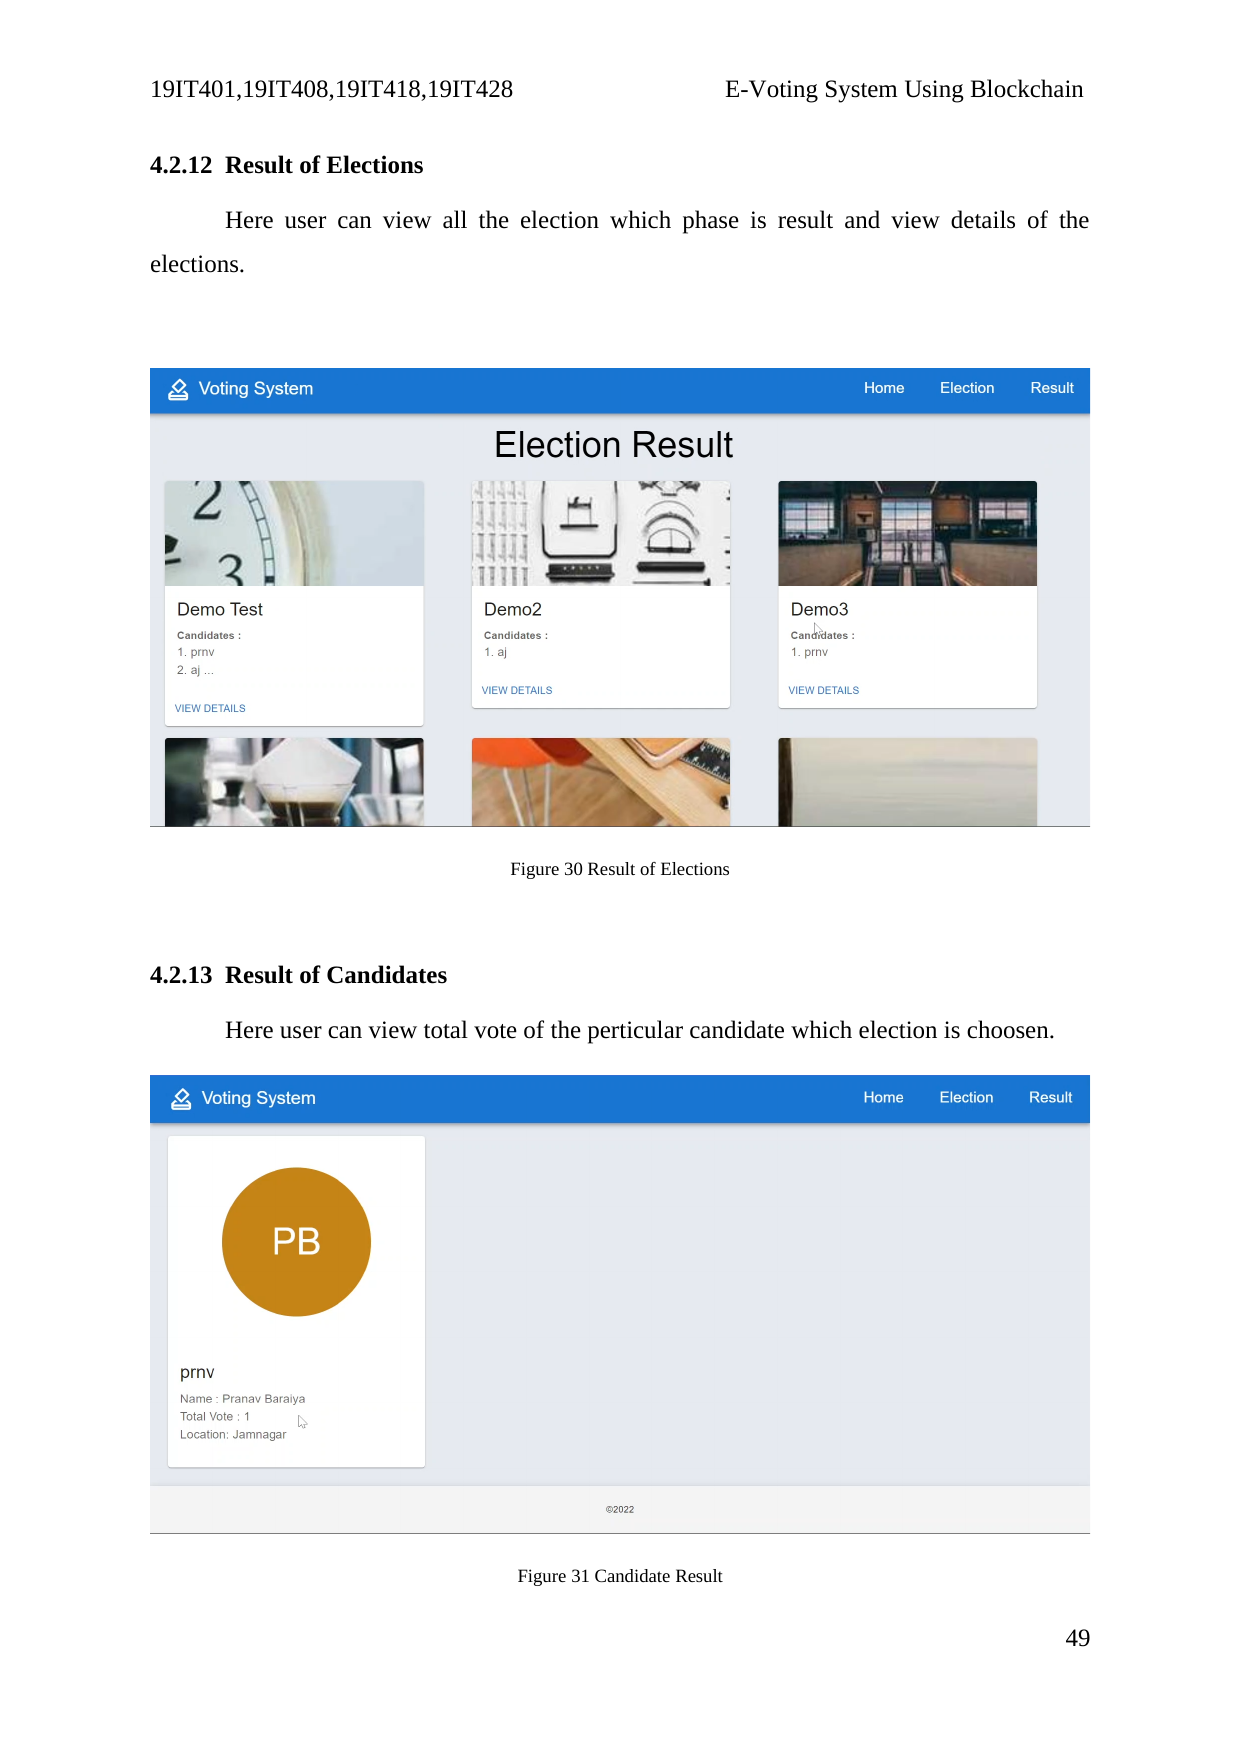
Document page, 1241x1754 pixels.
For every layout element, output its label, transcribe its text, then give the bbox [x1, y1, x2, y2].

text Here user can view all the election which phase is result and view details of the elections. [150, 206, 1090, 277]
subtitle 4.2.13 Result of Candidates [150, 960, 1090, 988]
picture [150, 368, 1091, 827]
picture [150, 1075, 1091, 1534]
subtitle 4.2.12 Result of Elections [150, 150, 1090, 179]
text Here user can view total vote of the perticular candidate which election is choosen. [150, 1015, 1090, 1044]
